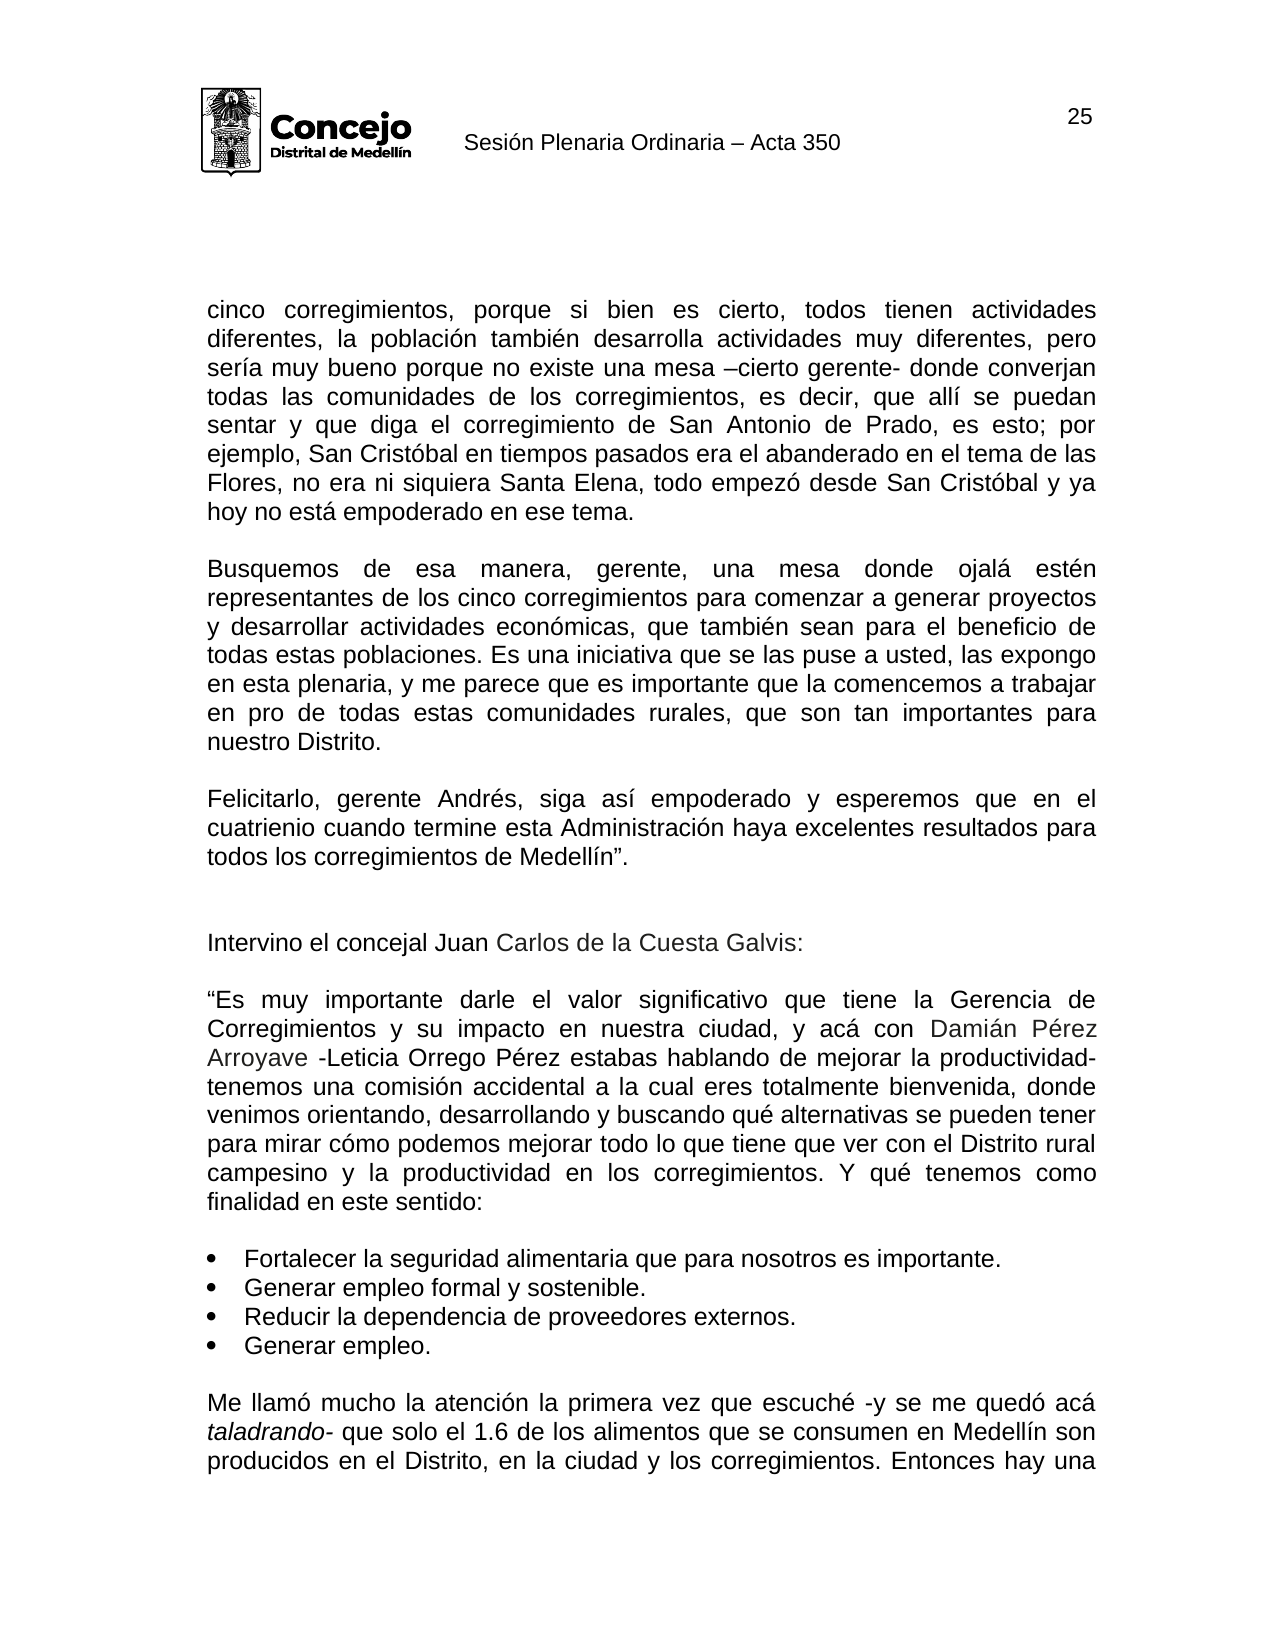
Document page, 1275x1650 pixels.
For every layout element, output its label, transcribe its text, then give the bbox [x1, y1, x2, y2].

list Reducir la dependencia de proveedores externos. [207, 1302, 1098, 1331]
picture [196, 84, 416, 181]
text Felicitarlo, gerente Andrés, siga así empoderado y esperemos que en el cuatrienio cuando termine esta Administración haya excelentes resultados para todos los corregimientos de Medellín”. [207, 784, 1098, 870]
text “Es muy importante darle el valor significativo que tiene la Gerencia de Corregimientos y su impacto en nuestra ciudad, y acá con Damián Pérez Arroyave -Leticia Orrego Pérez estabas hablando de mejorar la productividad- tenemos una comisión accidental a la cual eres totalmente bienvenida, donde venimos orientando, desarrollando y buscando qué alternativas se pueden tener para mirar cómo podemos mejorar todo lo que tiene que ver con el Distrito rural campesino y la productividad en los corregimientos. Y qué tenemos como finalidad en este sentido: [207, 985, 1098, 1215]
list Generar empleo. [207, 1331, 1098, 1359]
text Busquemos de esa manera, gerente, una mesa donde ojalá estén representantes de los cinco corregimientos para comenzar a generar proyectos y desarrollar actividades económicas, que también sean para el beneficio de todas estas poblaciones. Es una iniciativa que se las puse a usted, las expongo en esta plenaria, y me parece que es importante que la comencemos a trabajar en pro de todas estas comunidades rurales, que son tan importantes para nuestro Distrito. [207, 554, 1098, 755]
list Generar empleo formal y sostenible. [207, 1273, 1098, 1302]
list Fortalecer la seguridad alimentaria que para nosotros es importante. [207, 1244, 1098, 1273]
text Intervino el concejal Juan Carlos de la Cuesta Galvis: [207, 928, 1098, 957]
